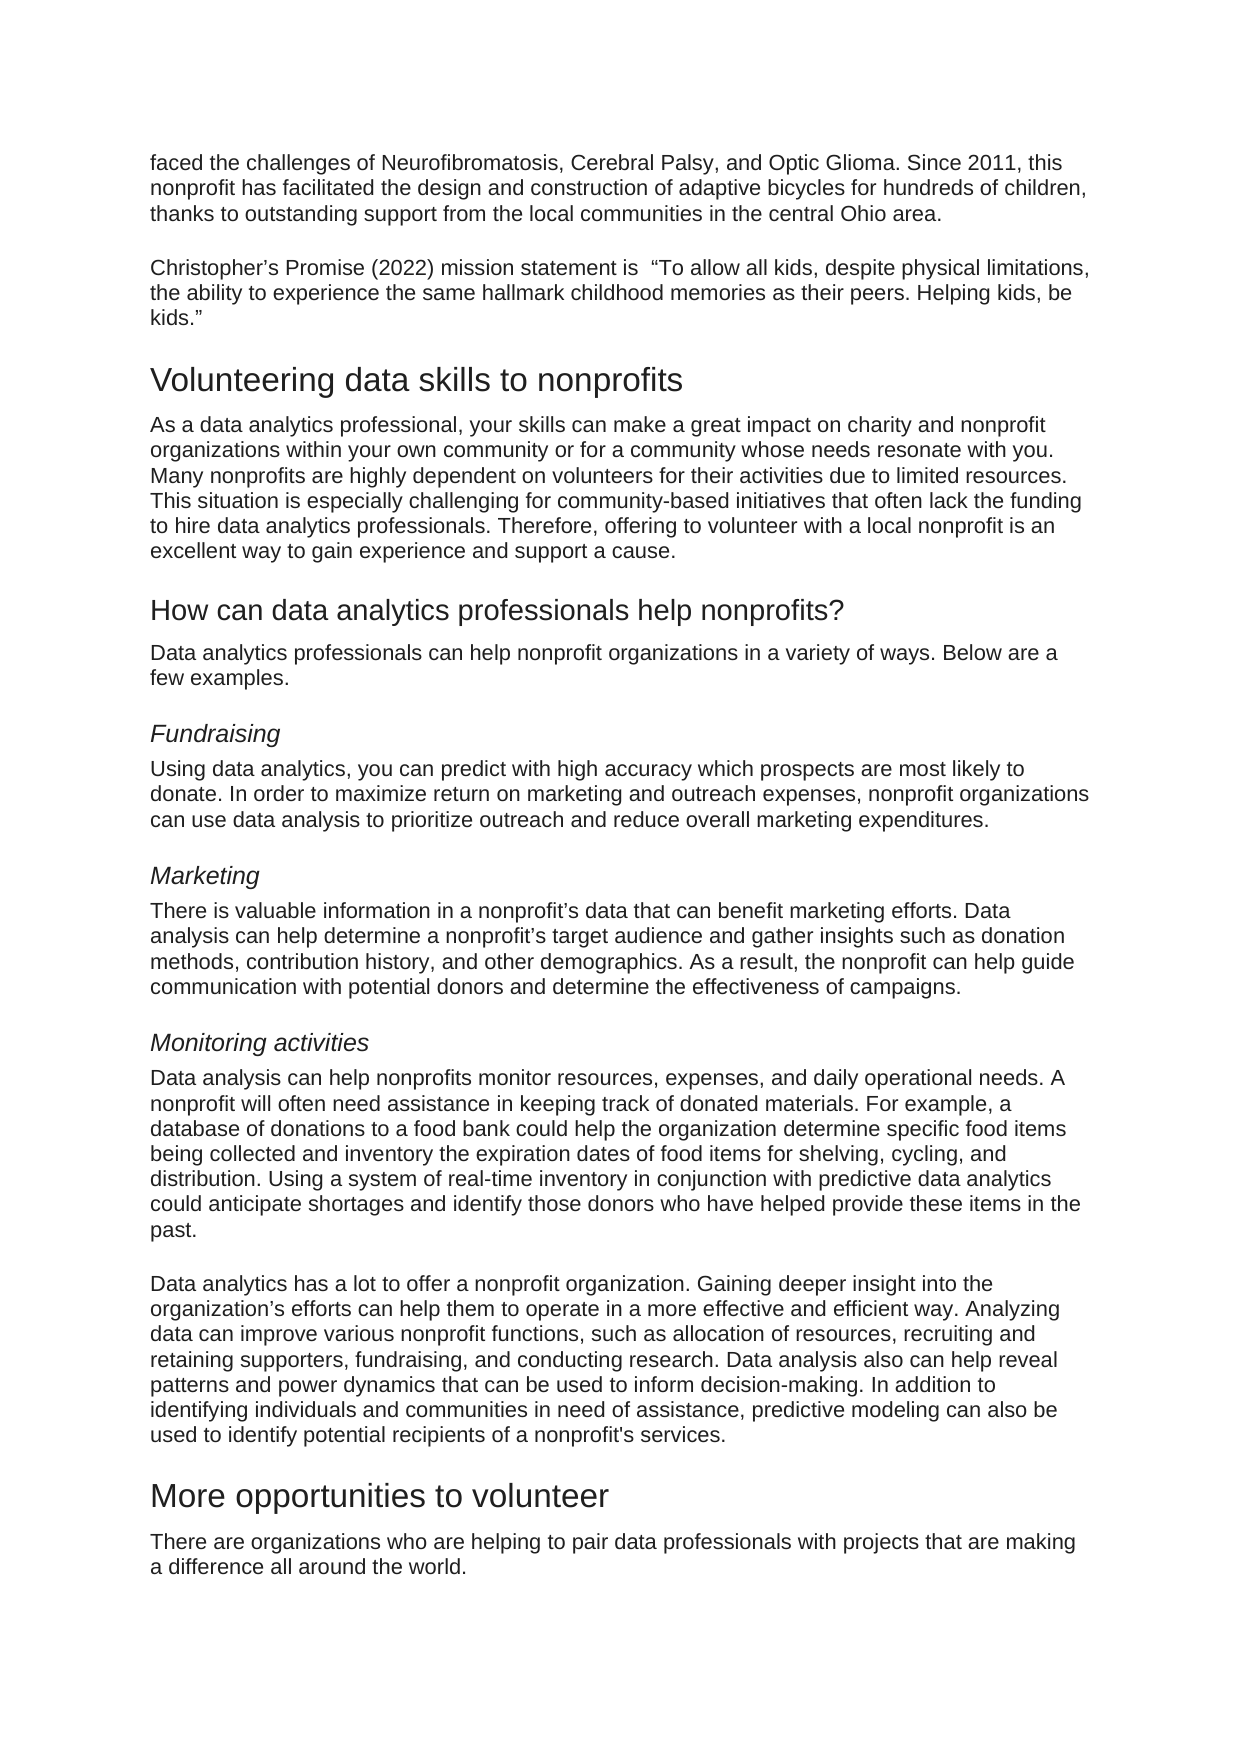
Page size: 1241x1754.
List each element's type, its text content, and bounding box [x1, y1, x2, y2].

text Data analytics has a lot to offer a nonprofit organization. Gaining deeper insight into the organization’s efforts can help them to operate in a more effective and efficient way. Analyzing data can improve various nonprofit functions, such as allocation of resources, recruiting and retaining supporters, fundraising, and conducting research. Data analysis also can help reveal patterns and power dynamics that can be used to inform decision-making. In addition to identifying individuals and communities in need of assistance, predictive modeling can also be used to identify potential recipients of a nonprofit's services. [150, 1271, 1090, 1447]
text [150, 150, 1090, 226]
subtitle Monitoring activities [150, 1028, 1090, 1057]
text Christopher’s Promise (2022) mission statement is “To allow all kids, despite physical limitations, the ability to experience the same hallmark childhood memories as their peers. Helping kids, be kids.” [150, 255, 1090, 330]
text As a data analytics professional, your skills can make a great impact on charity and nonprofit organizations within your own community or for a community whose needs resonate with you. Many nonprofits are highly dependent on volunteers for their activities due to limited resources. This situation is especially challenging for community-based initiatives that often lack the funding to hire data analytics professionals. Therefore, offering to volunteer with a local nonprofit is an excellent way to gain experience and support a cause. [150, 412, 1090, 563]
subtitle How can data analytics professionals help nonprofits? [150, 592, 1090, 626]
text Using data analytics, you can predict with high accuracy which prospects are most likely to donate. In order to maximize return on marketing and outreach expenses, nonprofit organizations can use data analysis to prioritize outreach and reduce overall marketing expenditures. [150, 756, 1090, 832]
text Data analysis can help nonprofits monitor resources, expenses, and daily operational needs. A nonprofit will often need assistance in keeping track of donated materials. For example, a database of donations to a food bank could help the organization determine specific food items being collected and inventory the expiration dates of food items for shelving, cycling, and distribution. Using a system of real-time inventory in conjunction with predictive data analytics could anticipate shortages and identify those donors who have helped provide these items in the past. [150, 1065, 1090, 1242]
text There are organizations who are helping to pair data professionals with projects that are making a difference all around the world. [150, 1529, 1090, 1579]
text Data analytics professionals can help nonprofit organizations in a variety of ways. Below are a few examples. [150, 639, 1090, 690]
subtitle Marketing [150, 861, 1090, 890]
subtitle More opportunities to volunteer [150, 1477, 1090, 1515]
subtitle Volunteering data skills to nonprofits [150, 359, 1090, 398]
subtitle Fundraising [150, 719, 1090, 748]
text There is valuable information in a nonprofit’s data that can benefit marketing efforts. Data analysis can help determine a nonprofit’s target audience and gather insights such as donation methods, contribution history, and other demographics. As a result, the nonprofit can help guide communication with potential donors and determine the effectiveness of campaigns. [150, 898, 1090, 999]
